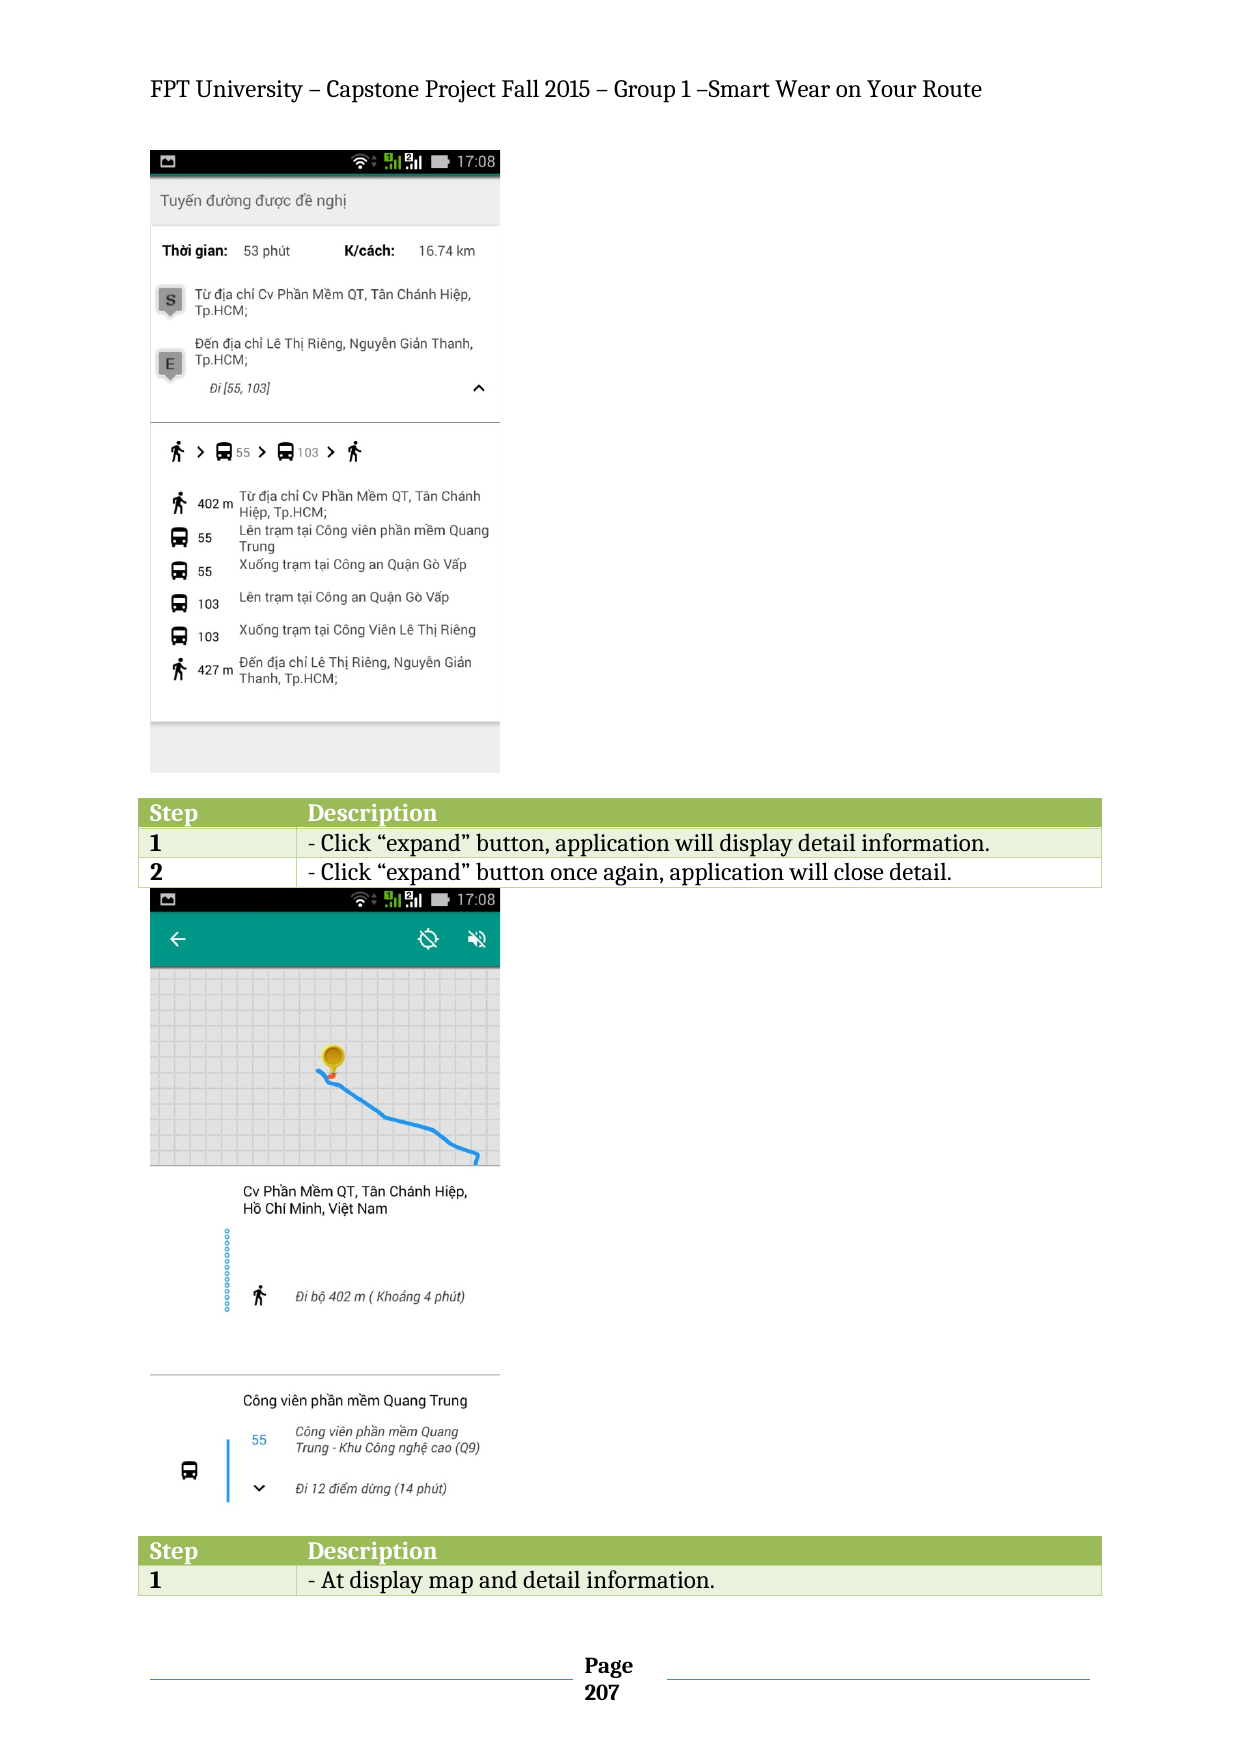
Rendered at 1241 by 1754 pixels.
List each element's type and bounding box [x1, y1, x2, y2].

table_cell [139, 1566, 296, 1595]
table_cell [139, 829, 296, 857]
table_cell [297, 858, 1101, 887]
picture [150, 888, 501, 1511]
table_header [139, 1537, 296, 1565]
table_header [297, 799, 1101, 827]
picture [150, 150, 501, 773]
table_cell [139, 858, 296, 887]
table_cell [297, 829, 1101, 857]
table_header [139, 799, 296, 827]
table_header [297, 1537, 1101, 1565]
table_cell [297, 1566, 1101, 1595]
